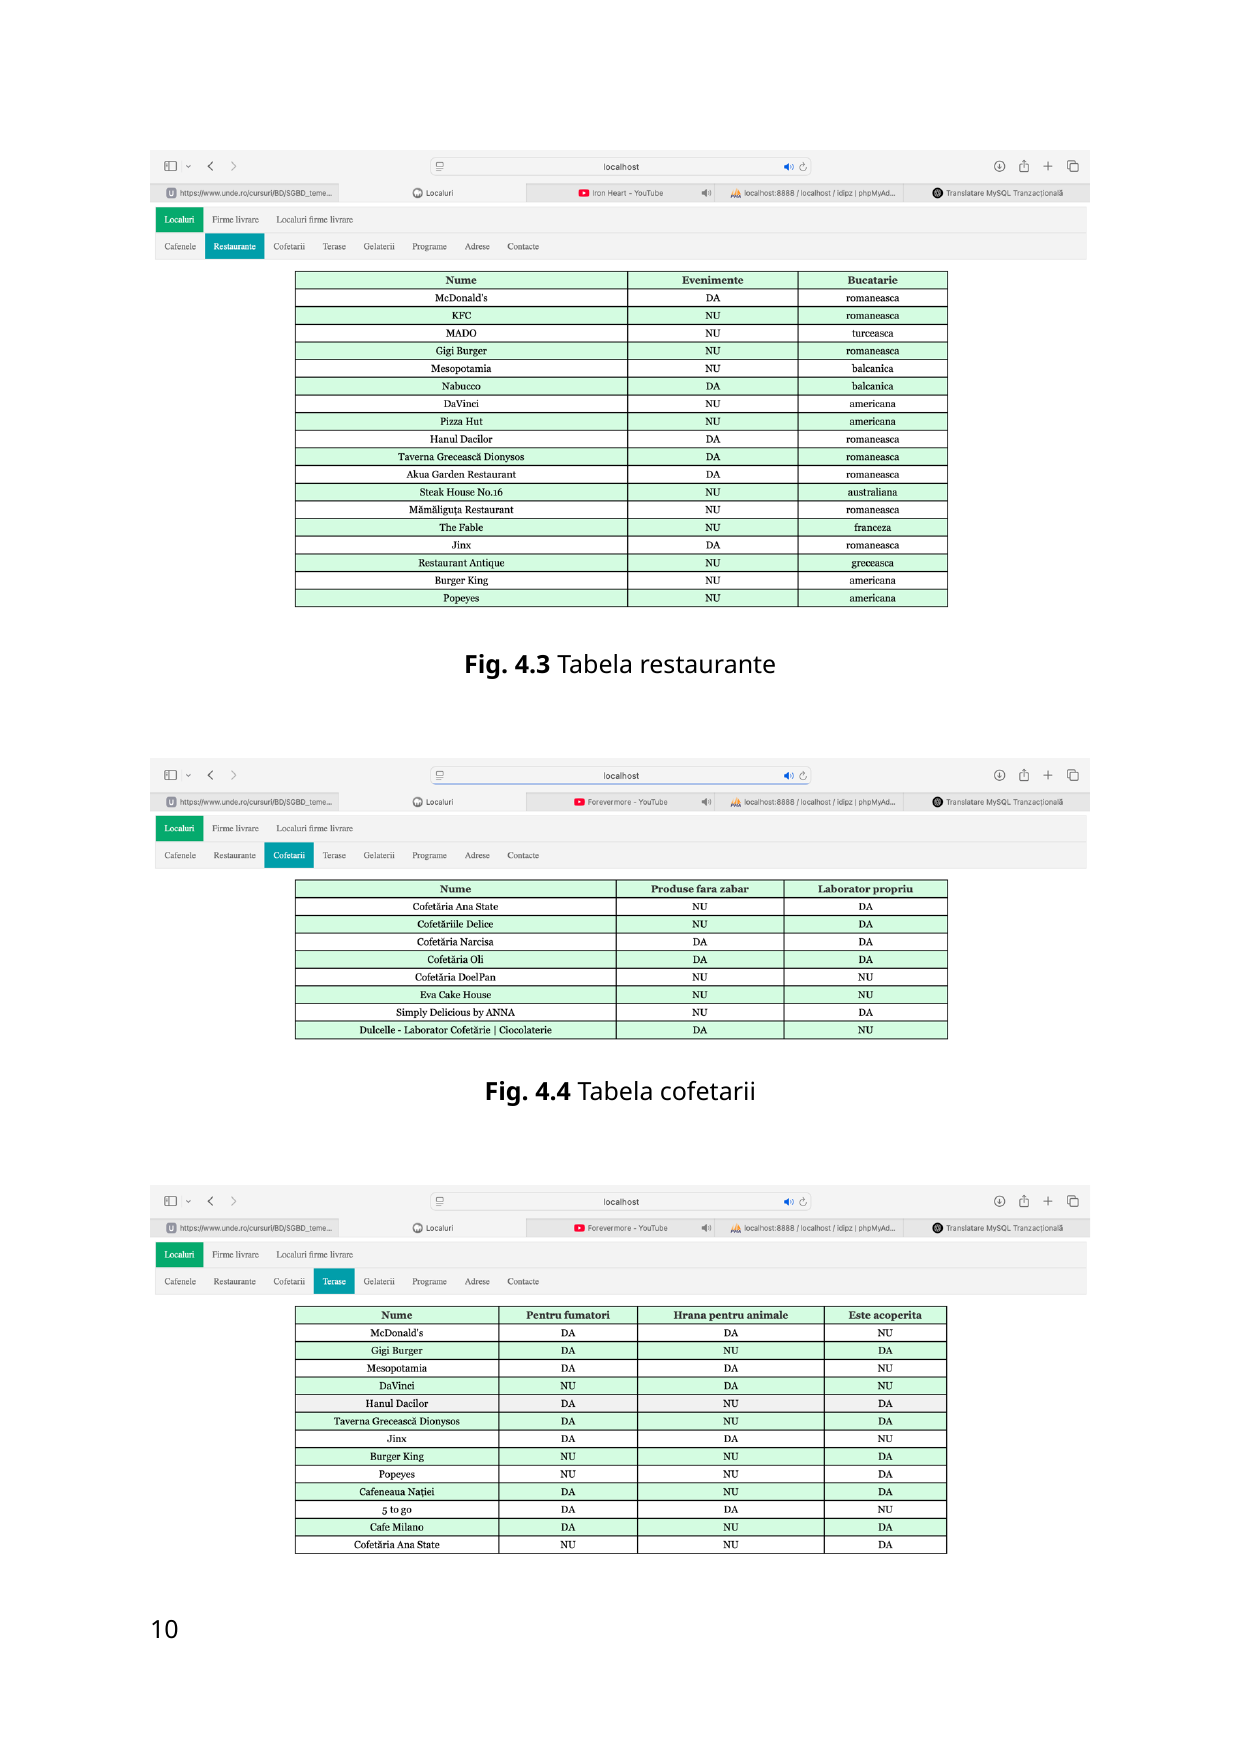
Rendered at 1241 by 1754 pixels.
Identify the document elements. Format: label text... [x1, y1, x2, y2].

picture [150, 758, 1090, 1052]
text Fig. 4.3 Tabela restaurante [150, 647, 1090, 681]
text Fig. 4.4 Tabela cofetarii [150, 1073, 1090, 1107]
picture [150, 1185, 1091, 1563]
picture [150, 150, 1090, 626]
